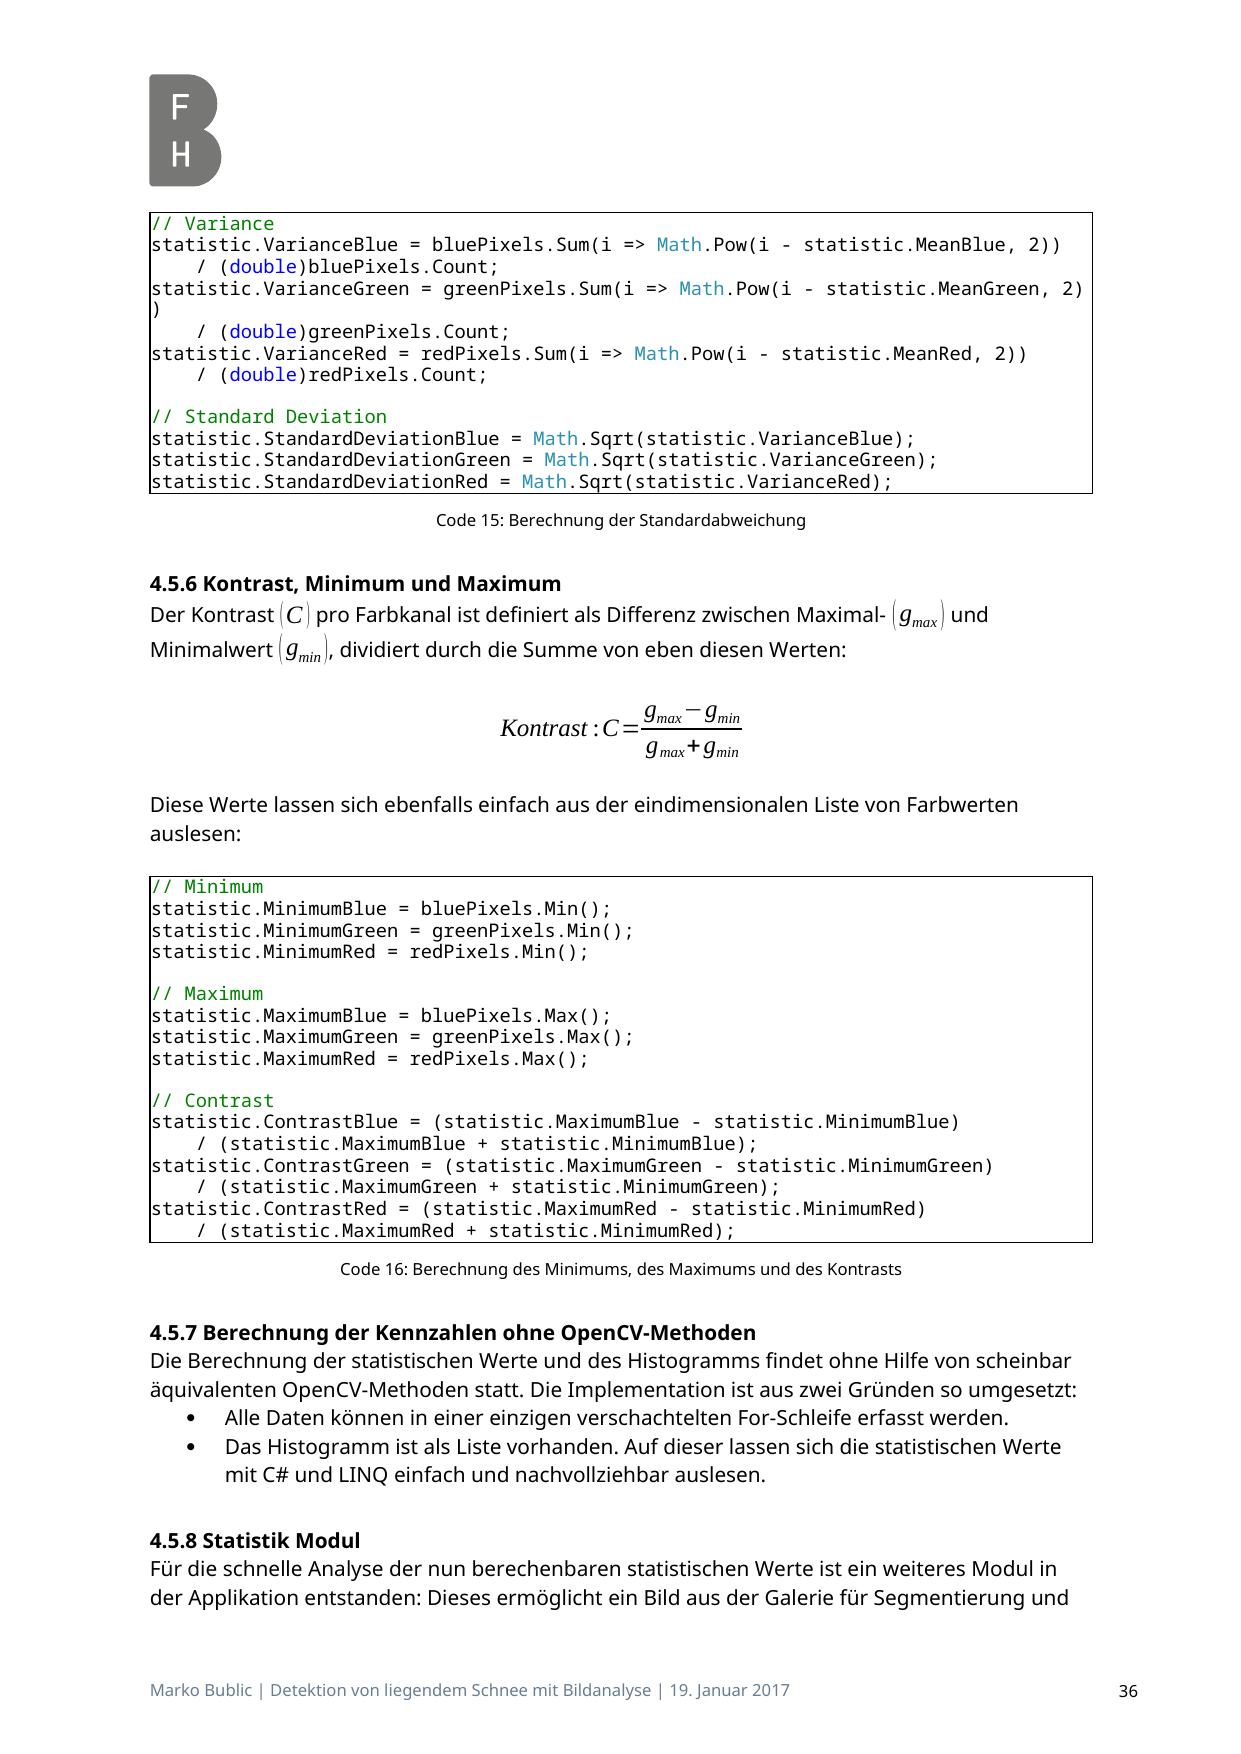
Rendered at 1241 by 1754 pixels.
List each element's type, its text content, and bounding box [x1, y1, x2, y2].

text Die Berechnung der statistischen Werte und des Histogramms findet ohne Hilfe von scheinbar äquivalenten OpenCV-Methoden statt. Die Implementation ist aus zwei Gründen so umgesetzt: [149, 1346, 1093, 1403]
text Code 15: Berechnung der Standardabweichung [149, 506, 1093, 532]
text Code 16: Berechnung des Minimums, des Maximums und des Kontrasts [149, 1255, 1093, 1281]
subtitle Berechnung der Kennzahlen ohne OpenCV-Methoden [149, 1318, 1093, 1346]
subtitle Kontrast, Minimum und Maximum [149, 569, 1093, 598]
list Alle Daten können in einer einzigen verschachtelten For-Schleife erfasst werden. [187, 1403, 1093, 1432]
text Der Kontrast pro Farbkanal ist definiert als Differenz zwischen Maximal- und Minimalwert , dividiert durch die Summe von eben diesen Werten: [149, 598, 1093, 667]
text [149, 1554, 1093, 1611]
text Diese Werte lassen sich ebenfalls einfach aus der eindimensionalen Liste von Farbwerten auslesen: [149, 790, 1093, 847]
subtitle Statistik Modul [149, 1526, 1093, 1554]
list Das Histogramm ist als Liste vorhanden. Auf dieser lassen sich die statistischen Werte mit C# und LINQ einfach und nachvollziehbar auslesen. [187, 1432, 1093, 1489]
